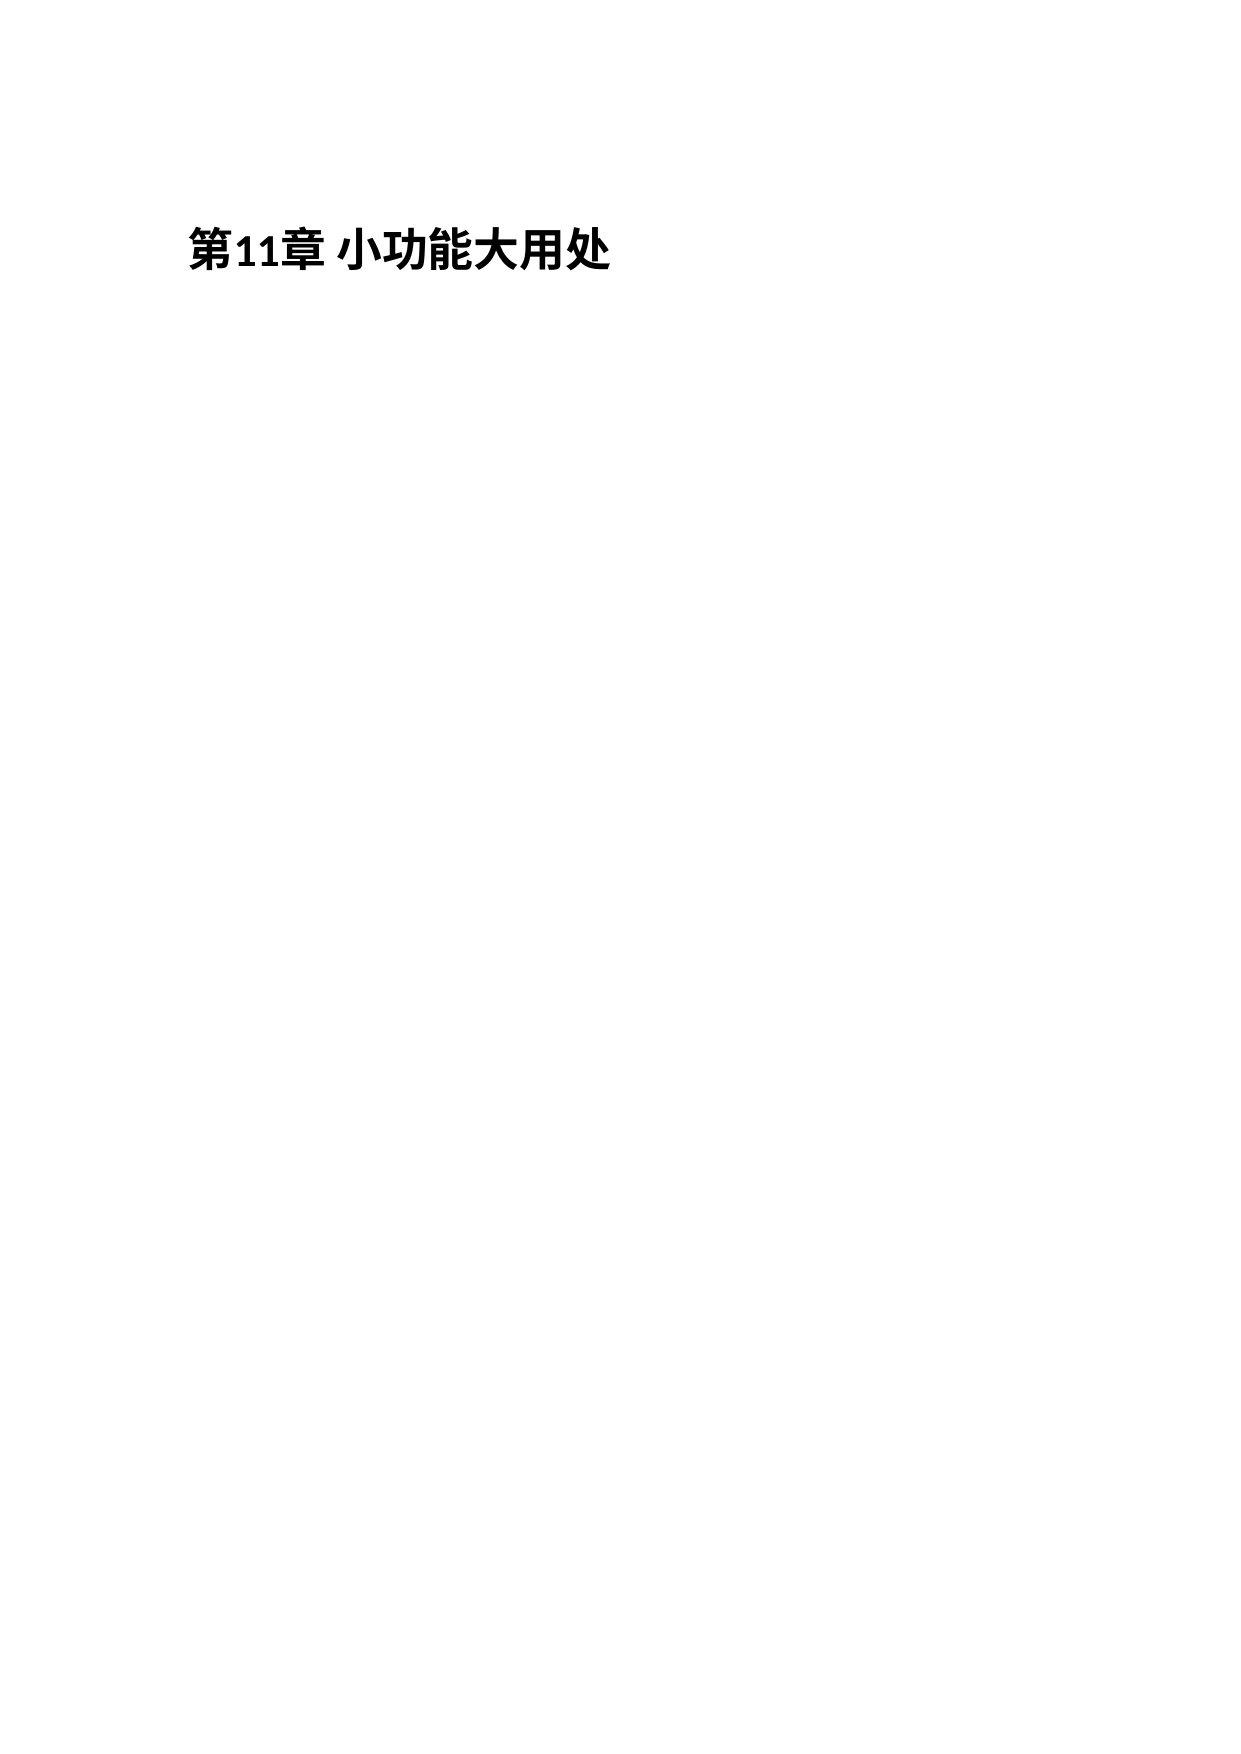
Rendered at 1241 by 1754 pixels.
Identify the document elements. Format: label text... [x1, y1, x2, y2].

subtitle 小功能大用处 [187, 197, 1053, 295]
